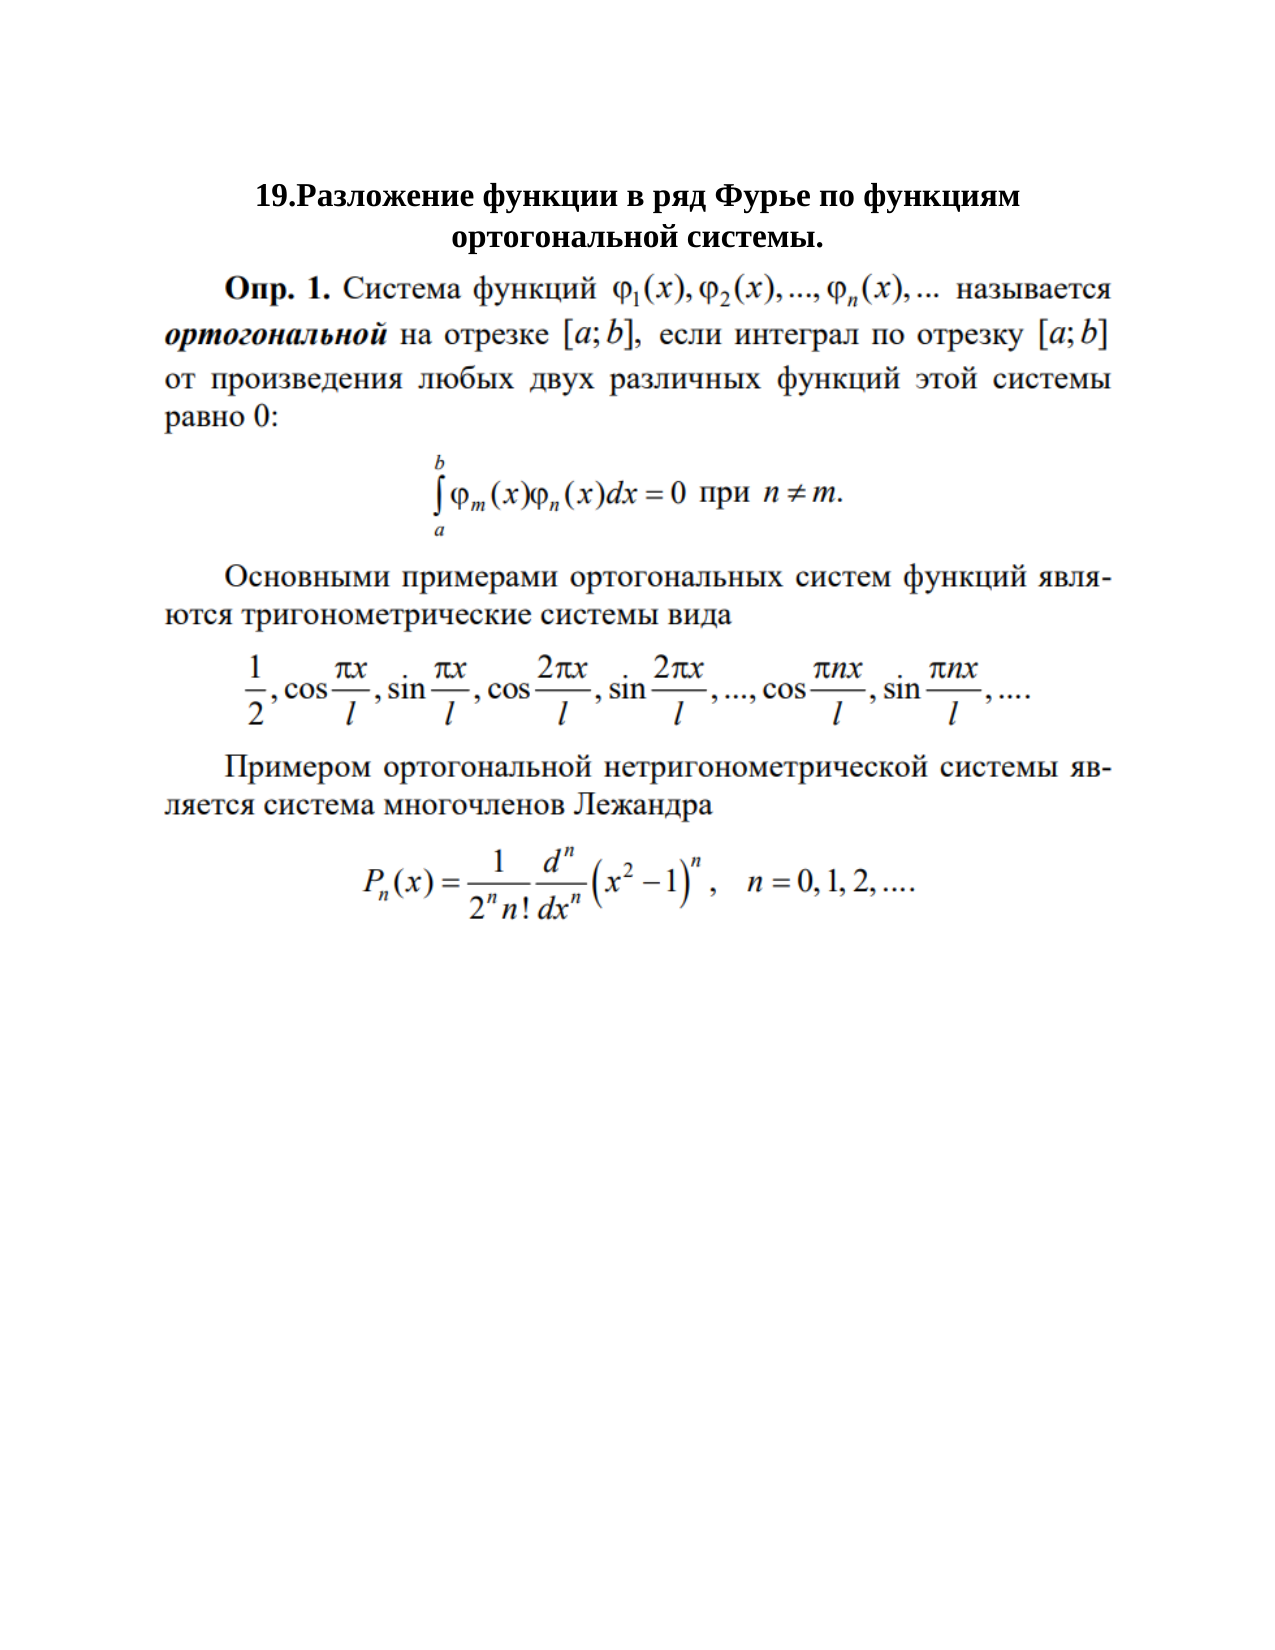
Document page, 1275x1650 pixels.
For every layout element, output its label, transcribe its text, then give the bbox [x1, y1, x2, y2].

subtitle 19.Разложение функции в ряд Фурье по функциям ортогональной системы. [150, 175, 1125, 255]
picture [150, 257, 1125, 954]
